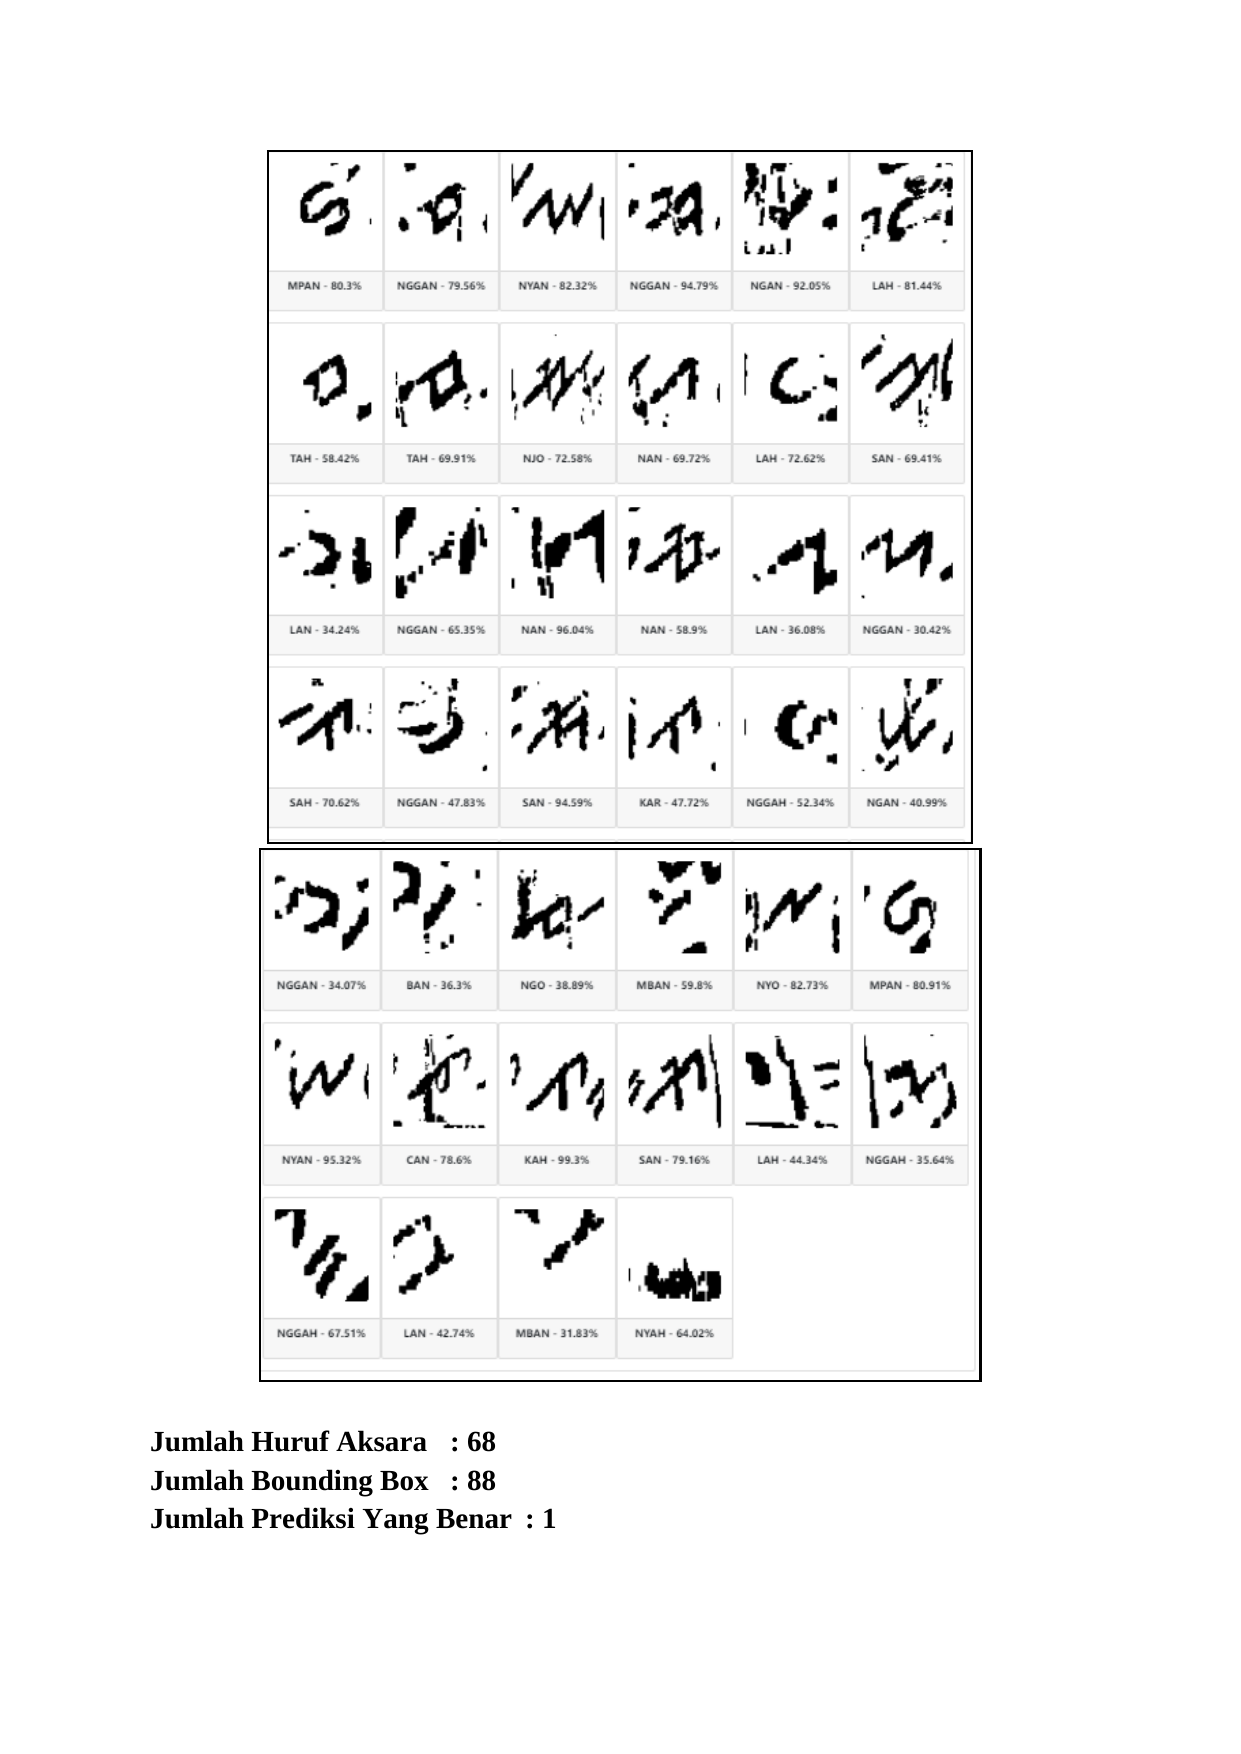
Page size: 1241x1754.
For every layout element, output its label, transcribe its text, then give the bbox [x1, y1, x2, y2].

picture [269, 152, 971, 842]
picture [261, 850, 979, 1380]
text Jumlah Prediksi Yang Benar : 1 [150, 1501, 1090, 1535]
text Jumlah Huruf Aksara : 68 [150, 1424, 1090, 1458]
text Jumlah Bounding Box : 88 [150, 1463, 1090, 1496]
